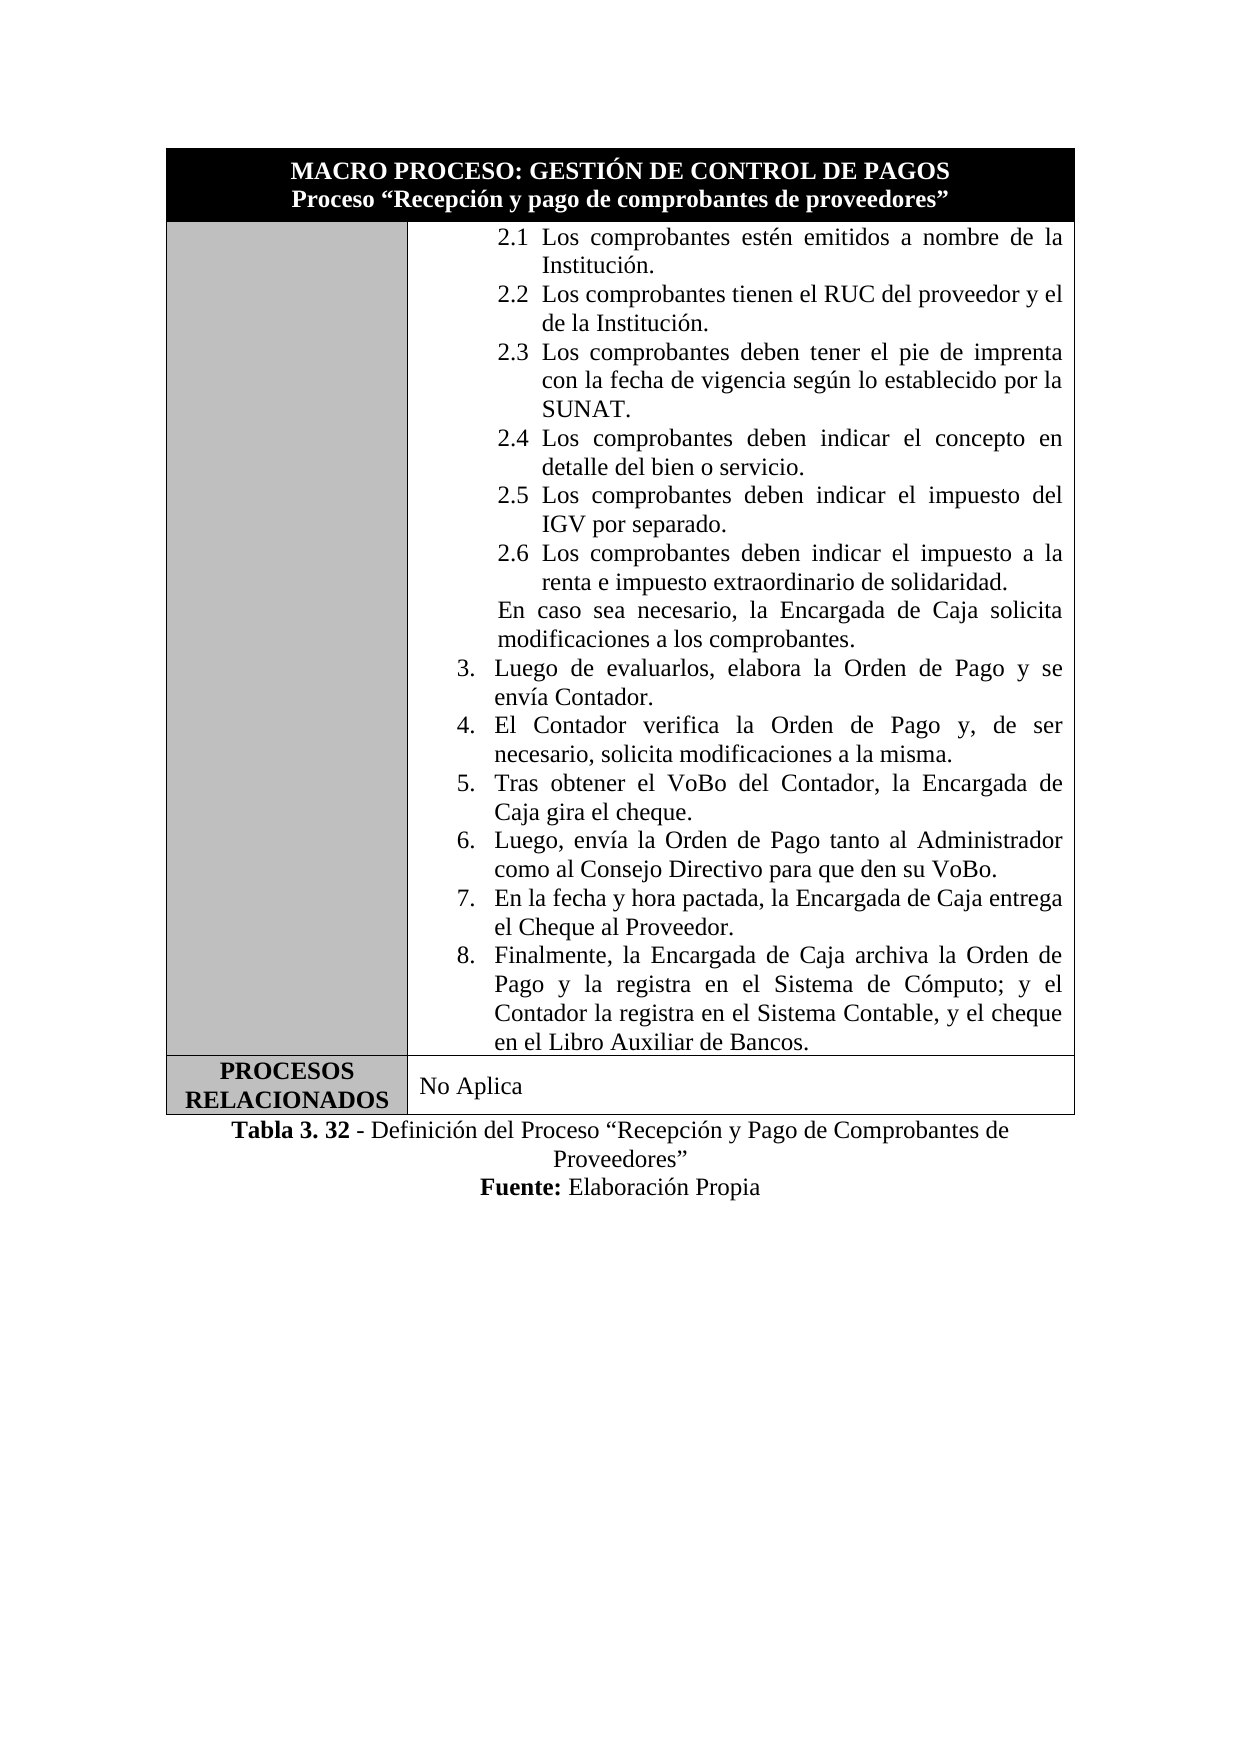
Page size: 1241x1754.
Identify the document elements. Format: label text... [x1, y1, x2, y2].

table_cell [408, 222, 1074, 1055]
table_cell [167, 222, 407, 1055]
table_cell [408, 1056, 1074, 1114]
text Fuente: Elaboración Propia [177, 1172, 1063, 1201]
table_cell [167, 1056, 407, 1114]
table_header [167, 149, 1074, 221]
text Tabla 3. 32 - Definición del Proceso “Recepción y Pago de Comprobantes de Proveedores” [177, 1115, 1063, 1172]
